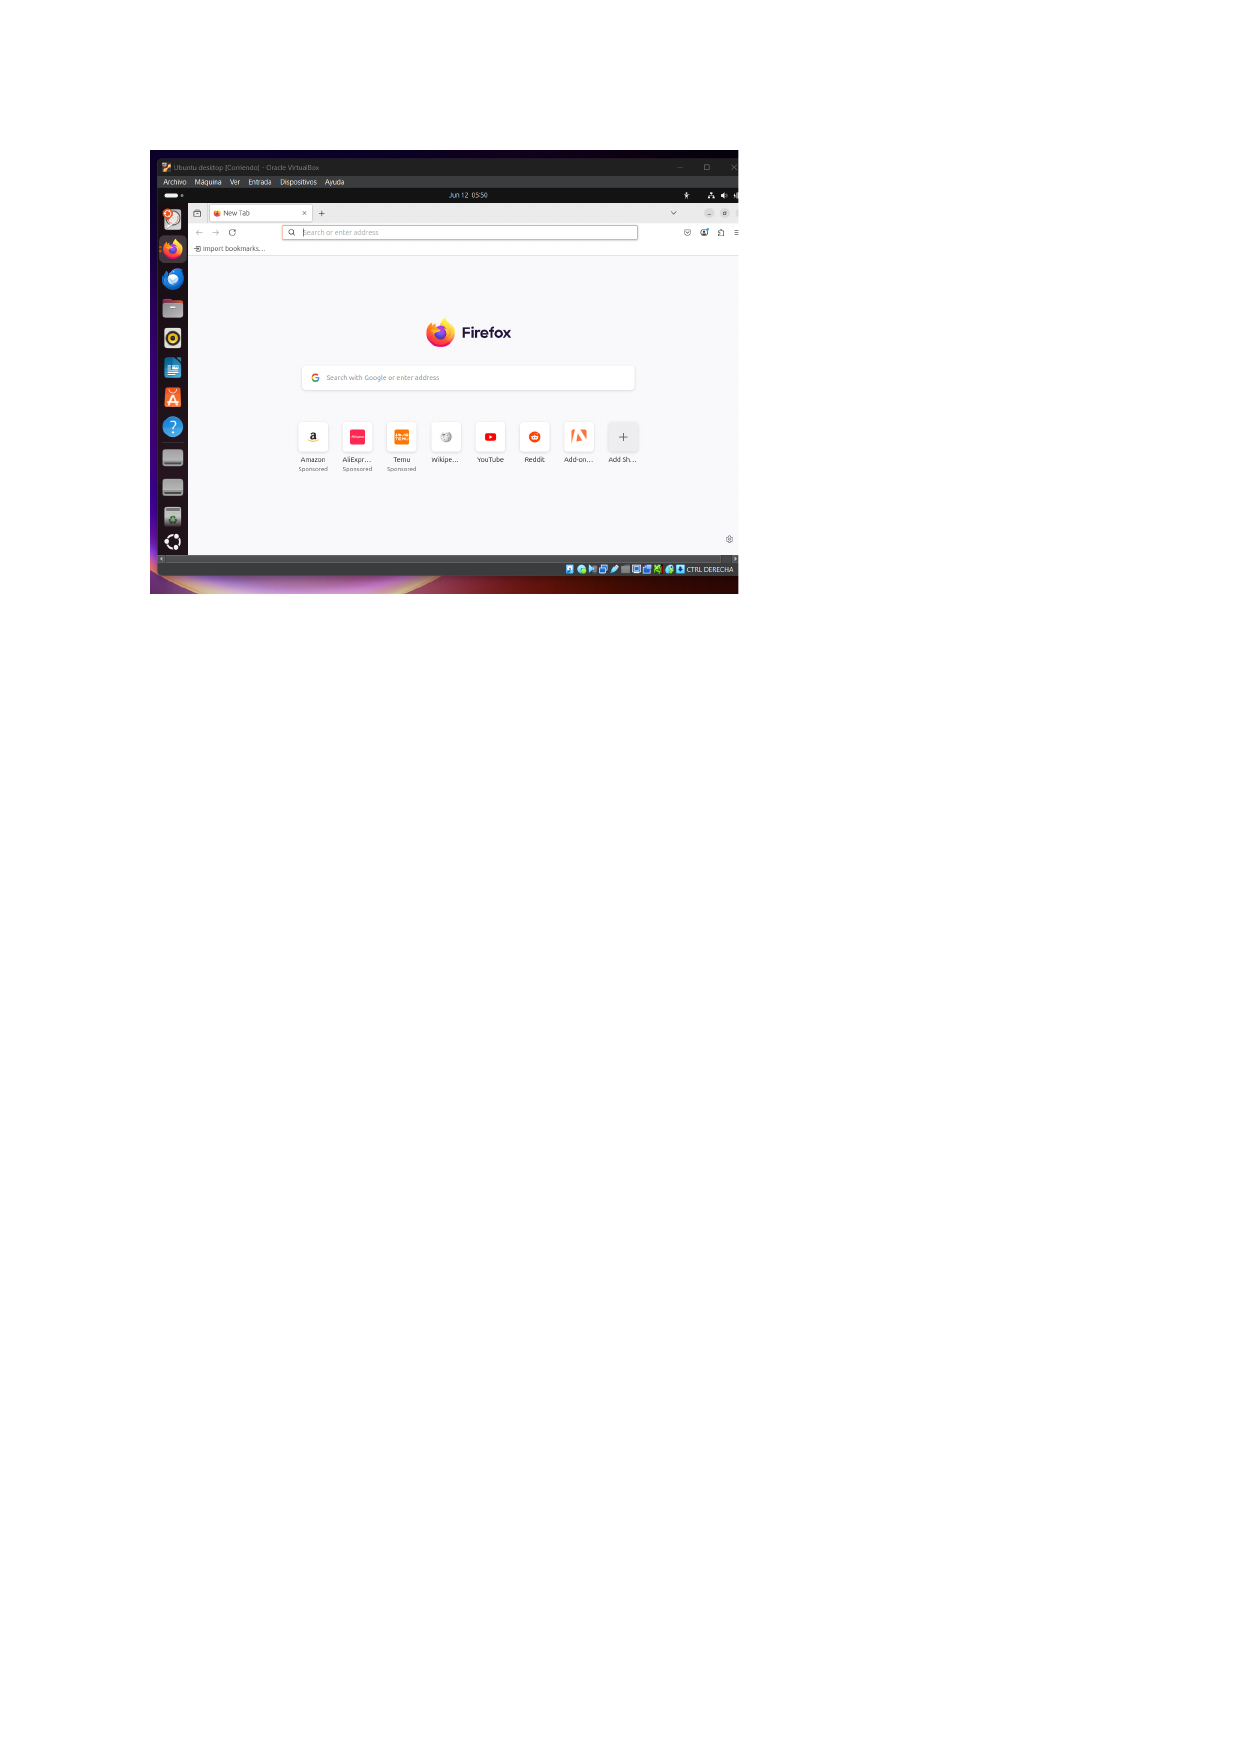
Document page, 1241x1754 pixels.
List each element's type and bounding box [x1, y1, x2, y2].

picture [150, 150, 739, 594]
